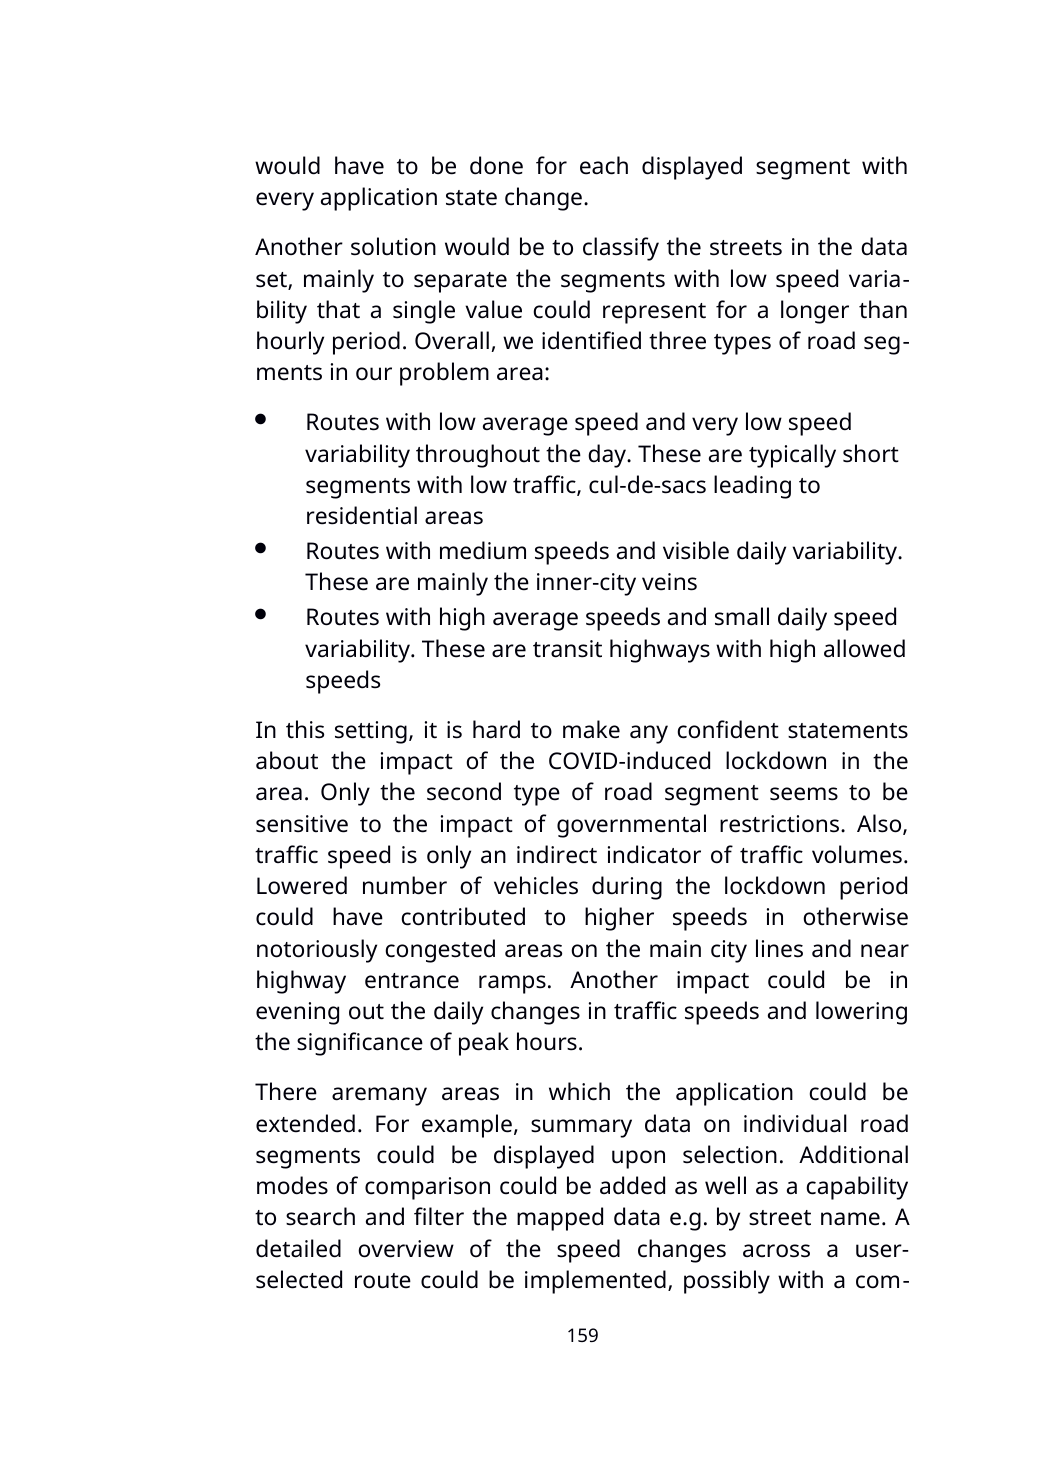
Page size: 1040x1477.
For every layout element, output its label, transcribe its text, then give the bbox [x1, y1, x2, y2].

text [255, 150, 910, 212]
text Another solution would be to classify the streets in the data set, mainly to separate the segments with low speed variability that a single value could represent for a longer than hourly period. Overall, we identified three types of road segments in our problem area: [255, 231, 910, 387]
list Routes with medium speeds and visible daily variability. These are mainly the inner-city veins [255, 535, 910, 597]
list Routes with high average speeds and small daily speed variability. These are transit highways with high allowed speeds [255, 601, 910, 695]
text In this setting, it is hard to make any confident statements about the impact of the COVID-induced lockdown in the area. Only the second type of road segment seems to be sensitive to the impact of governmental restrictions. Also, traffic speed is only an indirect indicator of traffic volumes. Lowered number of vehicles during the lockdown period could have contributed to higher speeds in otherwise notoriously congested areas on the main city lines and near highway entrance ramps. Another impact could be in evening out the daily changes in traffic speeds and lowering the significance of peak hours. [255, 714, 910, 1057]
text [255, 1076, 910, 1295]
list Routes with low average speed and very low speed variability throughout the day. These are typically short segments with low traffic, cul-de-sacs leading to residential areas [255, 406, 910, 531]
